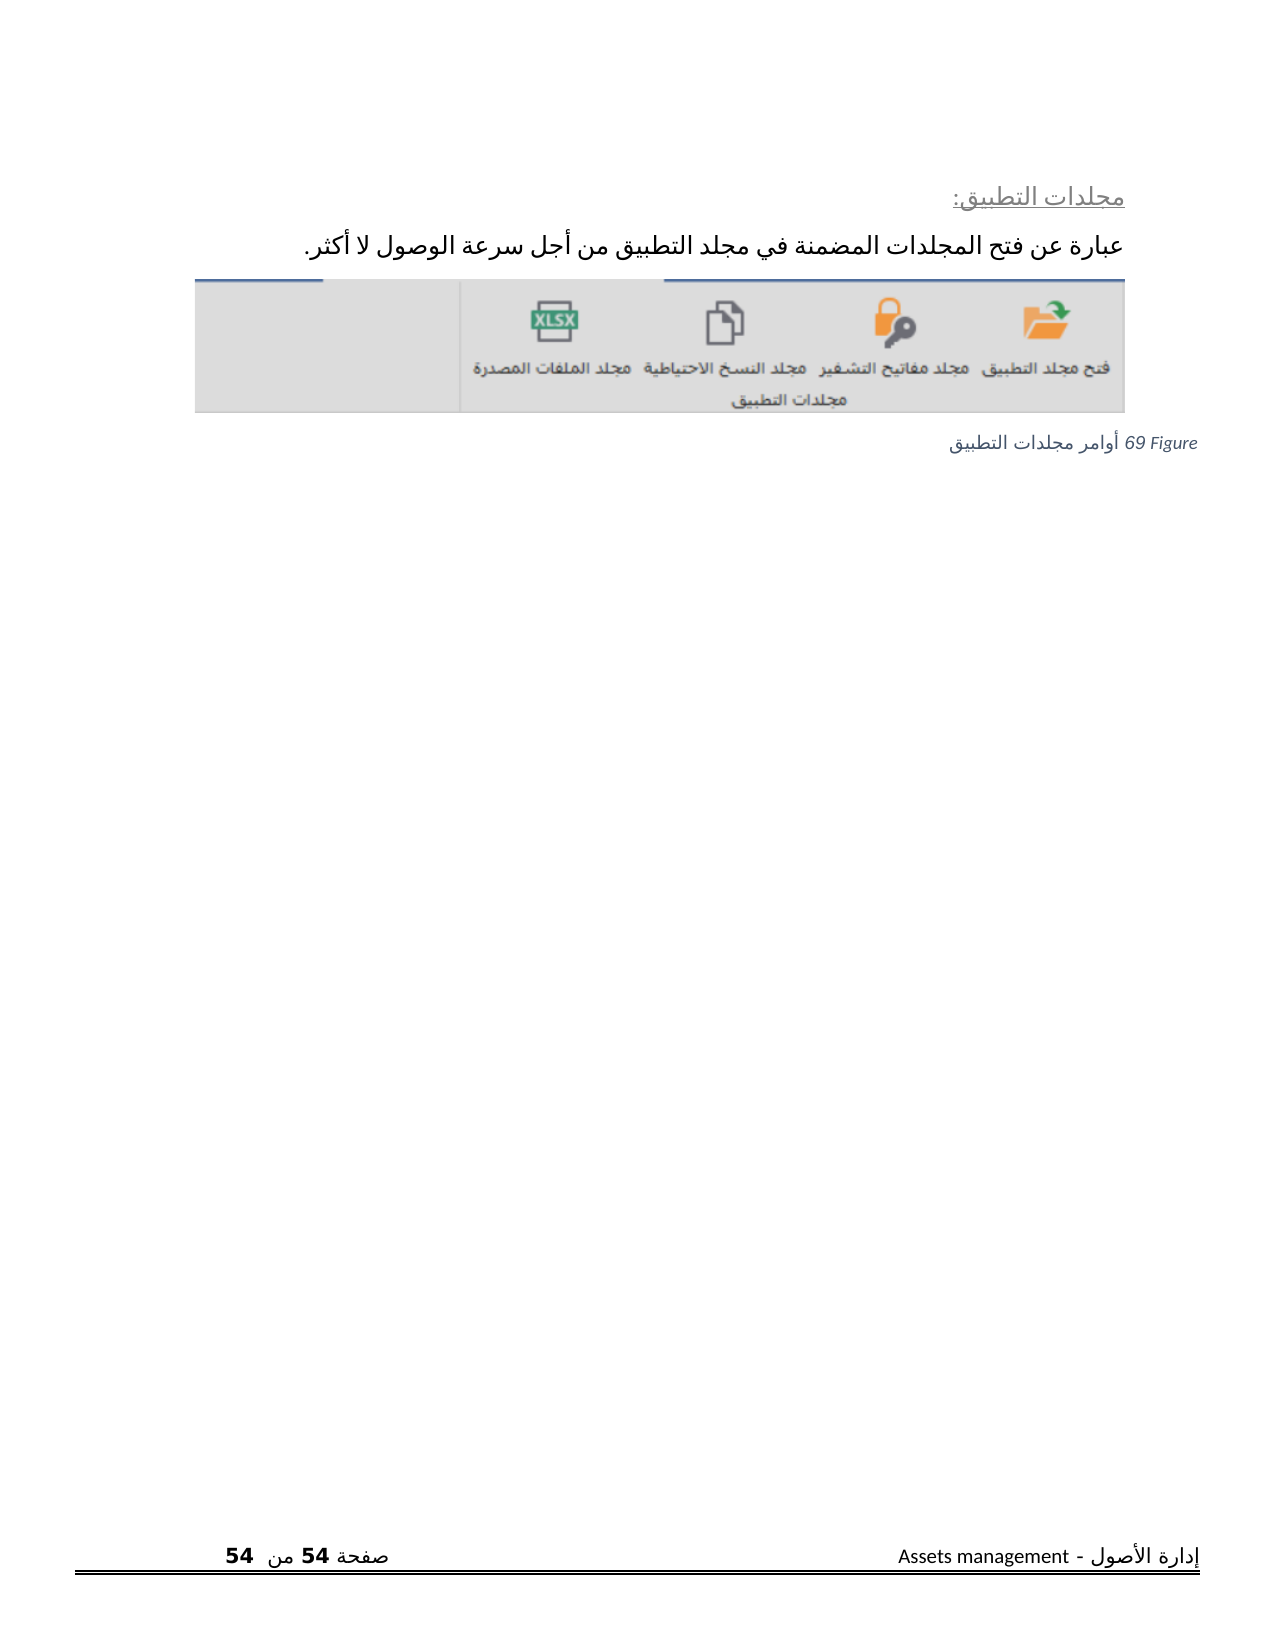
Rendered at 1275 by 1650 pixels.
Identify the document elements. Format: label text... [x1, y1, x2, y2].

picture [194, 279, 1125, 413]
text عبارة عن فتح المجلدات المضمنة في مجلد التطبيق من أجل سرعة الوصول لا أكثر. [75, 230, 1200, 261]
subtitle مجلدات التطبيق: [75, 181, 1200, 211]
text Figure 69 أوامر مجلدات التطبيق [75, 431, 1200, 454]
